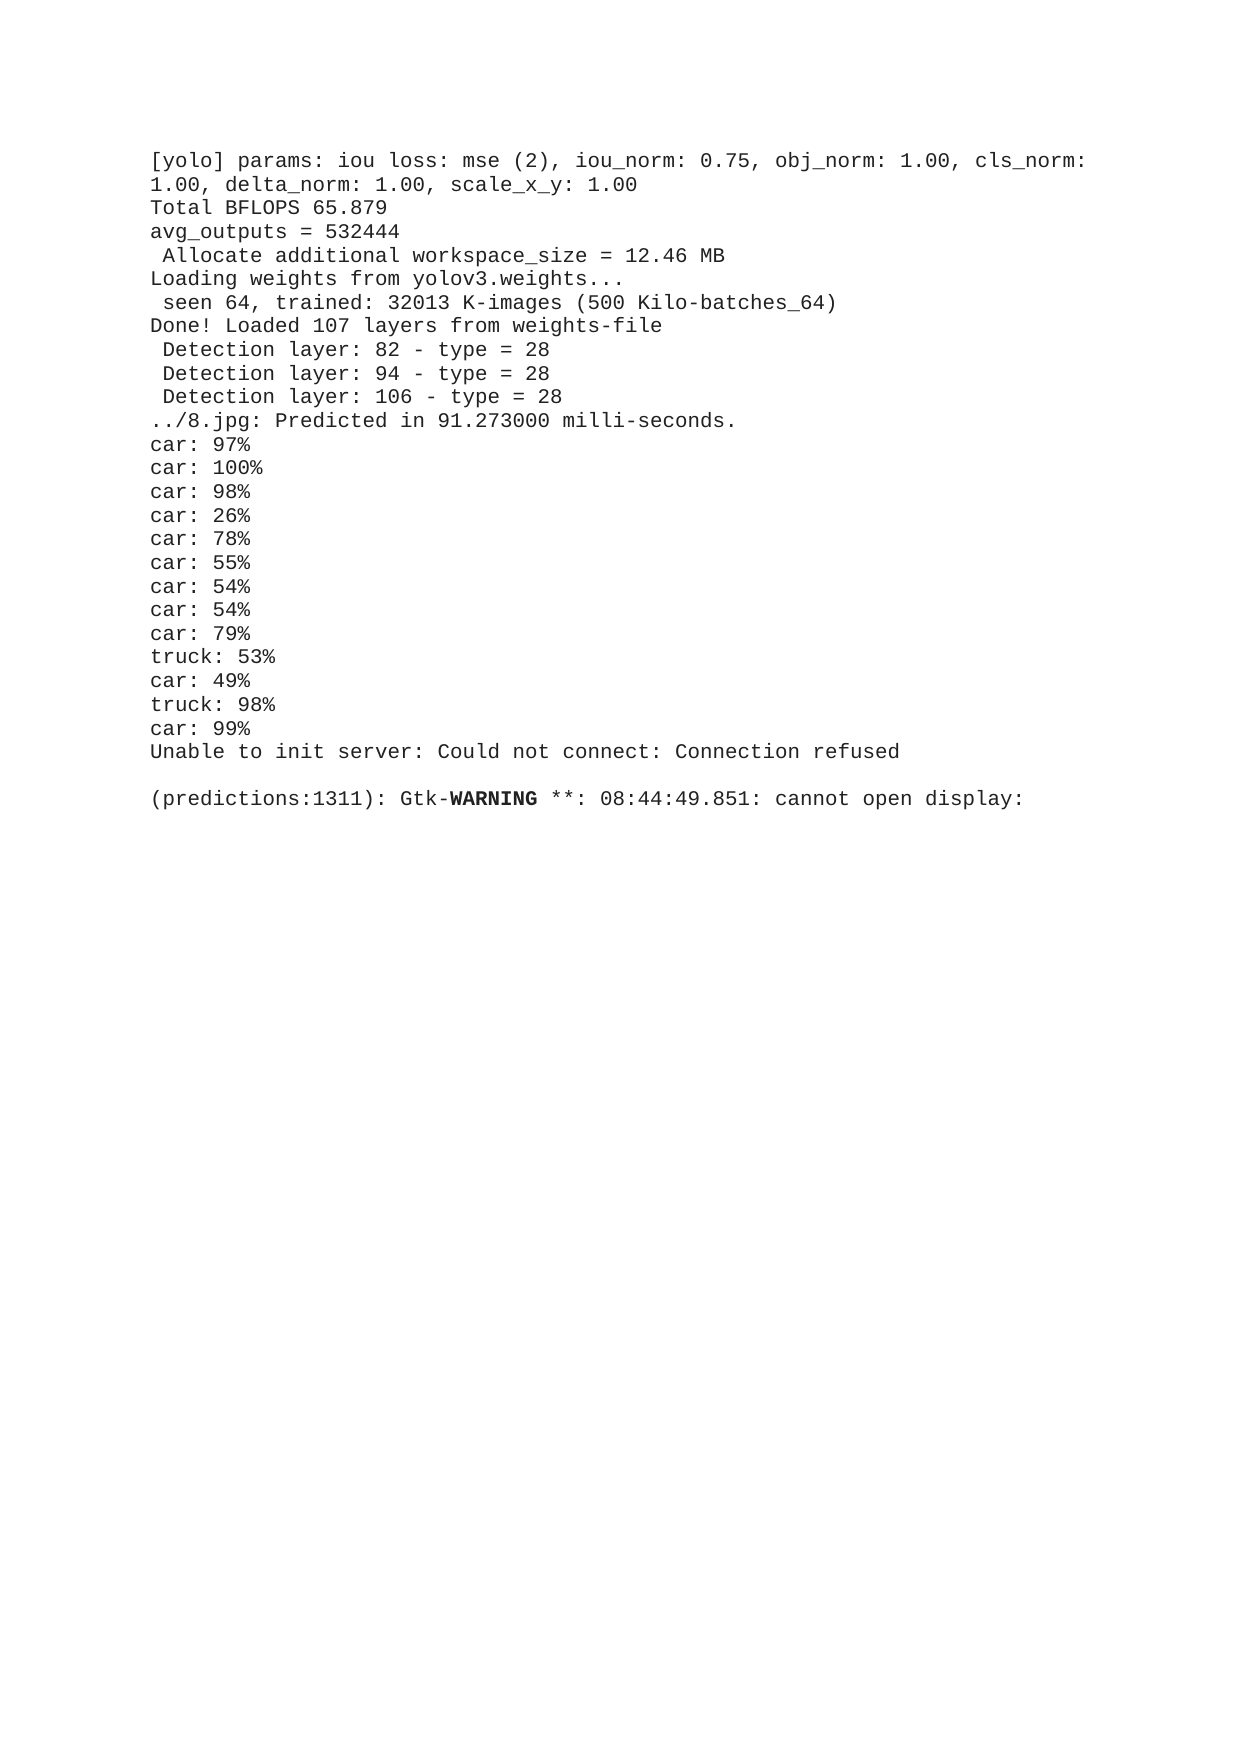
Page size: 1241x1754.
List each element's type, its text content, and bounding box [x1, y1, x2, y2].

text truck: 98% [150, 694, 1090, 717]
text car: 79% [150, 623, 1090, 647]
text Detection layer: 106 - type = 28 [150, 386, 1090, 410]
text car: 99% [150, 717, 1090, 741]
text car: 98% [150, 481, 1090, 505]
text seen 64, trained: 32013 K-images (500 Kilo-batches_64) [150, 292, 1090, 316]
text Done! Loaded 107 layers from weights-file [150, 316, 1090, 339]
text car: 78% [150, 528, 1090, 552]
text Total BFLOPS 65.879 [150, 197, 1090, 221]
text car: 49% [150, 670, 1090, 694]
text (predictions:1311): Gtk-WARNING **: 08:44:49.851: cannot open display: [150, 788, 1090, 812]
text Detection layer: 82 - type = 28 [150, 339, 1090, 363]
text Allocate additional workspace_size = 12.46 MB [150, 244, 1090, 268]
text car: 54% [150, 576, 1090, 599]
text truck: 53% [150, 647, 1090, 670]
text car: 100% [150, 457, 1090, 481]
text car: 26% [150, 505, 1090, 528]
text car: 55% [150, 552, 1090, 576]
text ../8.jpg: Predicted in 91.273000 milli-seconds. [150, 410, 1090, 434]
text avg_outputs = 532444 [150, 221, 1090, 244]
text car: 54% [150, 599, 1090, 623]
text Loading weights from yolov3.weights... [150, 268, 1090, 292]
text [yolo] params: iou loss: mse (2), iou_norm: 0.75, obj_norm: 1.00, cls_norm: 1.00, delta_norm: 1.00, scale_x_y: 1.00 [150, 150, 1090, 197]
text Unable to init server: Could not connect: Connection refused [150, 741, 1090, 765]
text Detection layer: 94 - type = 28 [150, 363, 1090, 386]
text car: 97% [150, 434, 1090, 457]
